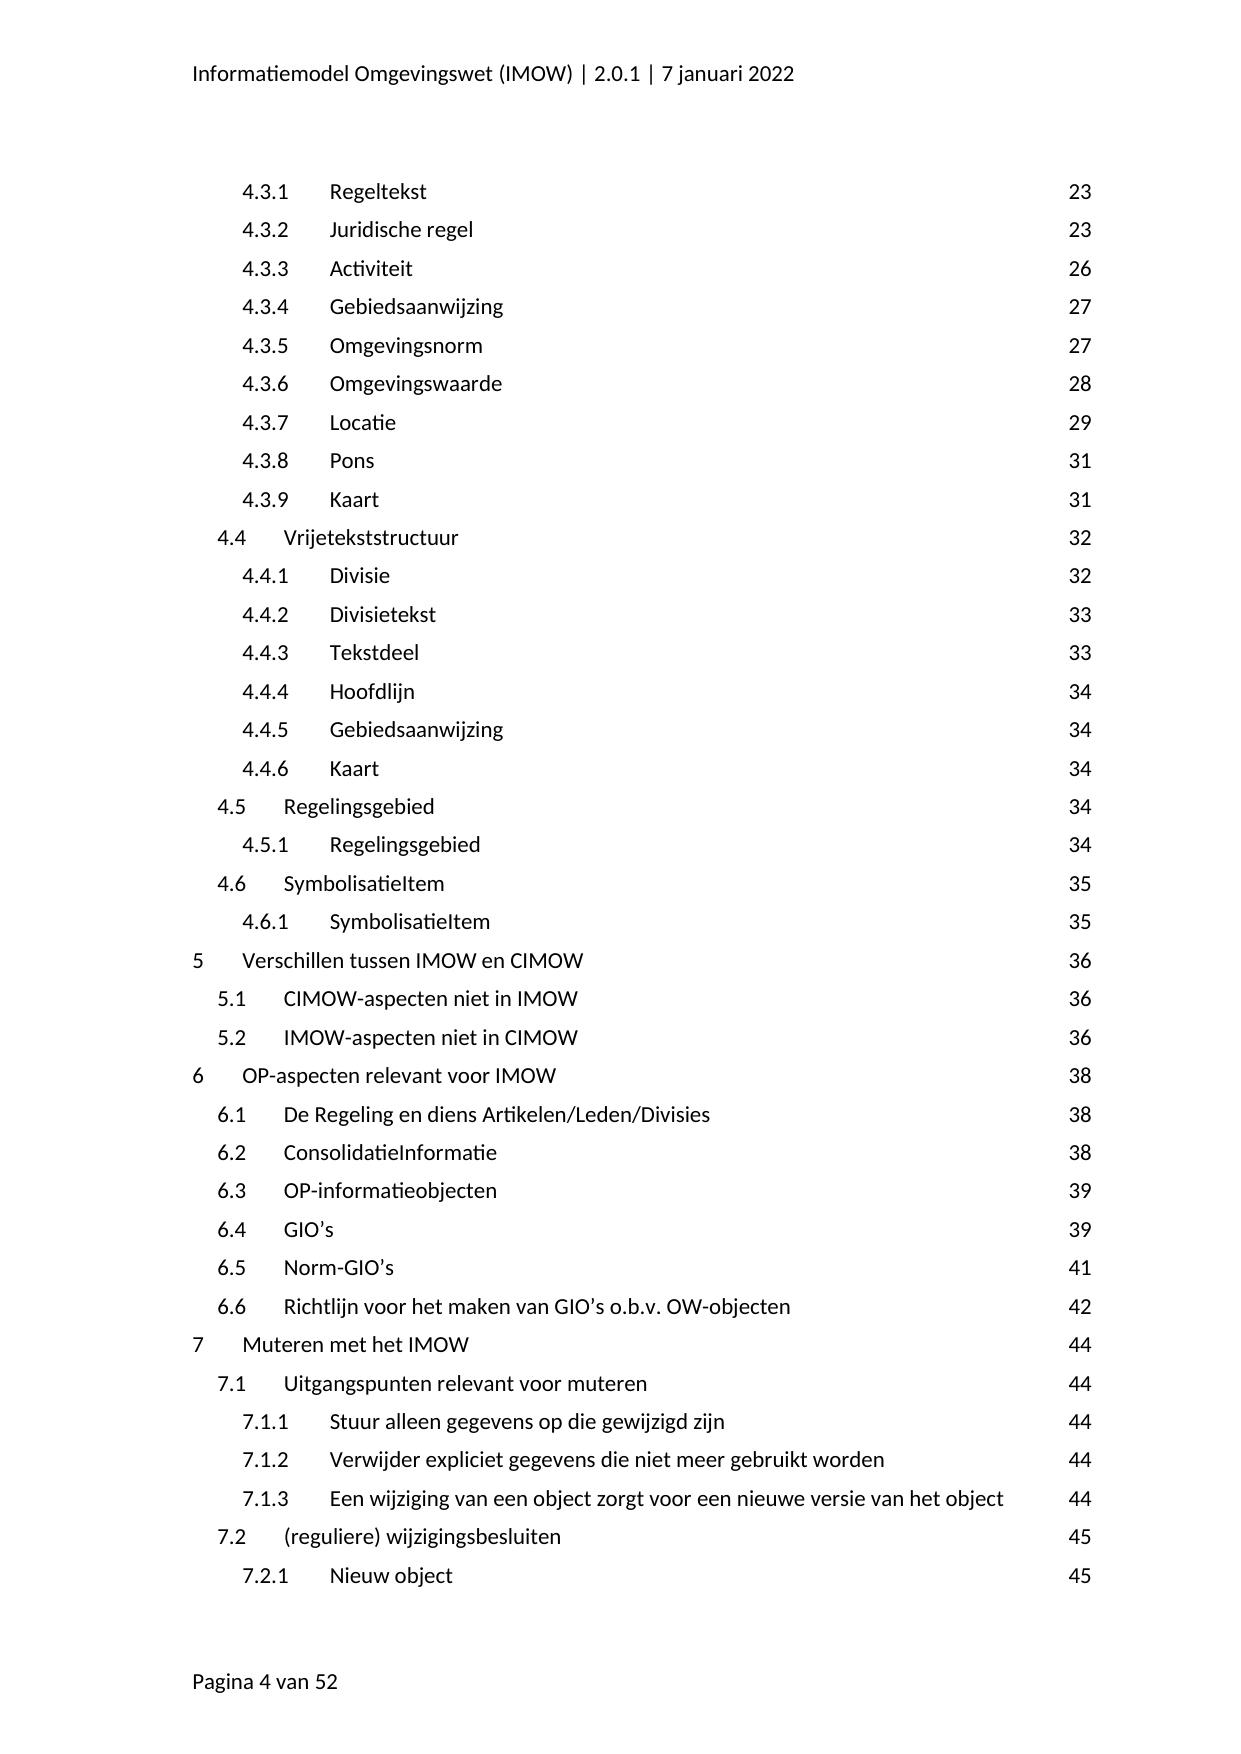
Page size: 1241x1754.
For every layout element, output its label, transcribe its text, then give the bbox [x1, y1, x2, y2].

text 4.5 Regelingsgebied 34 [217, 792, 1092, 820]
text 6.6 Richtlijn voor het maken van GIO’s o.b.v. OW-objecten 42 [217, 1292, 1092, 1320]
text 7.2 (reguliere) wijzigingsbesluiten 45 [217, 1522, 1092, 1551]
text 4.3.8 Pons 31 [242, 446, 1092, 474]
text 4.4.1 Divisie 32 [242, 562, 1092, 589]
text 4.3.7 Locatie 29 [242, 408, 1092, 436]
text 6.3 OP-informatieobjecten 39 [217, 1177, 1092, 1204]
text 4.4.3 Tekstdeel 33 [242, 638, 1092, 666]
text 6.5 Norm-GIO’s 41 [217, 1253, 1092, 1281]
text 6 OP-aspecten relevant voor IMOW 38 [192, 1061, 1092, 1089]
text 5 Verschillen tussen IMOW en CIMOW 36 [192, 946, 1092, 974]
text 5.2 IMOW-aspecten niet in CIMOW 36 [217, 1023, 1092, 1051]
text 6.1 De Regeling en diens Artikelen/Leden/Divisies 38 [217, 1100, 1092, 1128]
text 4.5.1 Regelingsgebied 34 [242, 831, 1092, 859]
text 7.1.1 Stuur alleen gegevens op die gewijzigd zijn 44 [242, 1407, 1092, 1435]
text 4.4.2 Divisietekst 33 [242, 600, 1092, 628]
text 5.1 CIMOW-aspecten niet in IMOW 36 [217, 984, 1092, 1012]
text 4.4.4 Hoofdlijn 34 [242, 677, 1092, 705]
text 6.2 ConsolidatieInformatie 38 [217, 1138, 1092, 1166]
text 7.2.1 Nieuw object 45 [242, 1561, 1092, 1589]
text 6.4 GIO’s 39 [217, 1215, 1092, 1243]
text 4.3.9 Kaart 31 [242, 485, 1092, 513]
text 4.3.4 Gebiedsaanwijzing 27 [242, 292, 1092, 321]
text 7.1.3 Een wijziging van een object zorgt voor een nieuwe versie van het object 44 [242, 1484, 1092, 1512]
text 7.1 Uitgangspunten relevant voor muteren 44 [217, 1369, 1092, 1397]
text 4.4.6 Kaart 34 [242, 754, 1092, 782]
text 4.3.2 Juridische regel 23 [242, 216, 1092, 244]
text 4.4 Vrijetekststructuur 32 [217, 523, 1092, 551]
text 4.6.1 SymbolisatieItem 35 [242, 907, 1092, 936]
text 4.6 SymbolisatieItem 35 [217, 869, 1092, 897]
text 7.1.2 Verwijder expliciet gegevens die niet meer gebruikt worden 44 [242, 1446, 1092, 1474]
text 4.3.3 Activiteit 26 [242, 254, 1092, 282]
text 7 Muteren met het IMOW 44 [192, 1330, 1092, 1358]
text 4.4.5 Gebiedsaanwijzing 34 [242, 715, 1092, 743]
text 4.3.5 Omgevingsnorm 27 [242, 331, 1092, 359]
text 4.3.6 Omgevingswaarde 28 [242, 369, 1092, 397]
text 4.3.1 Regeltekst 23 [242, 177, 1092, 205]
